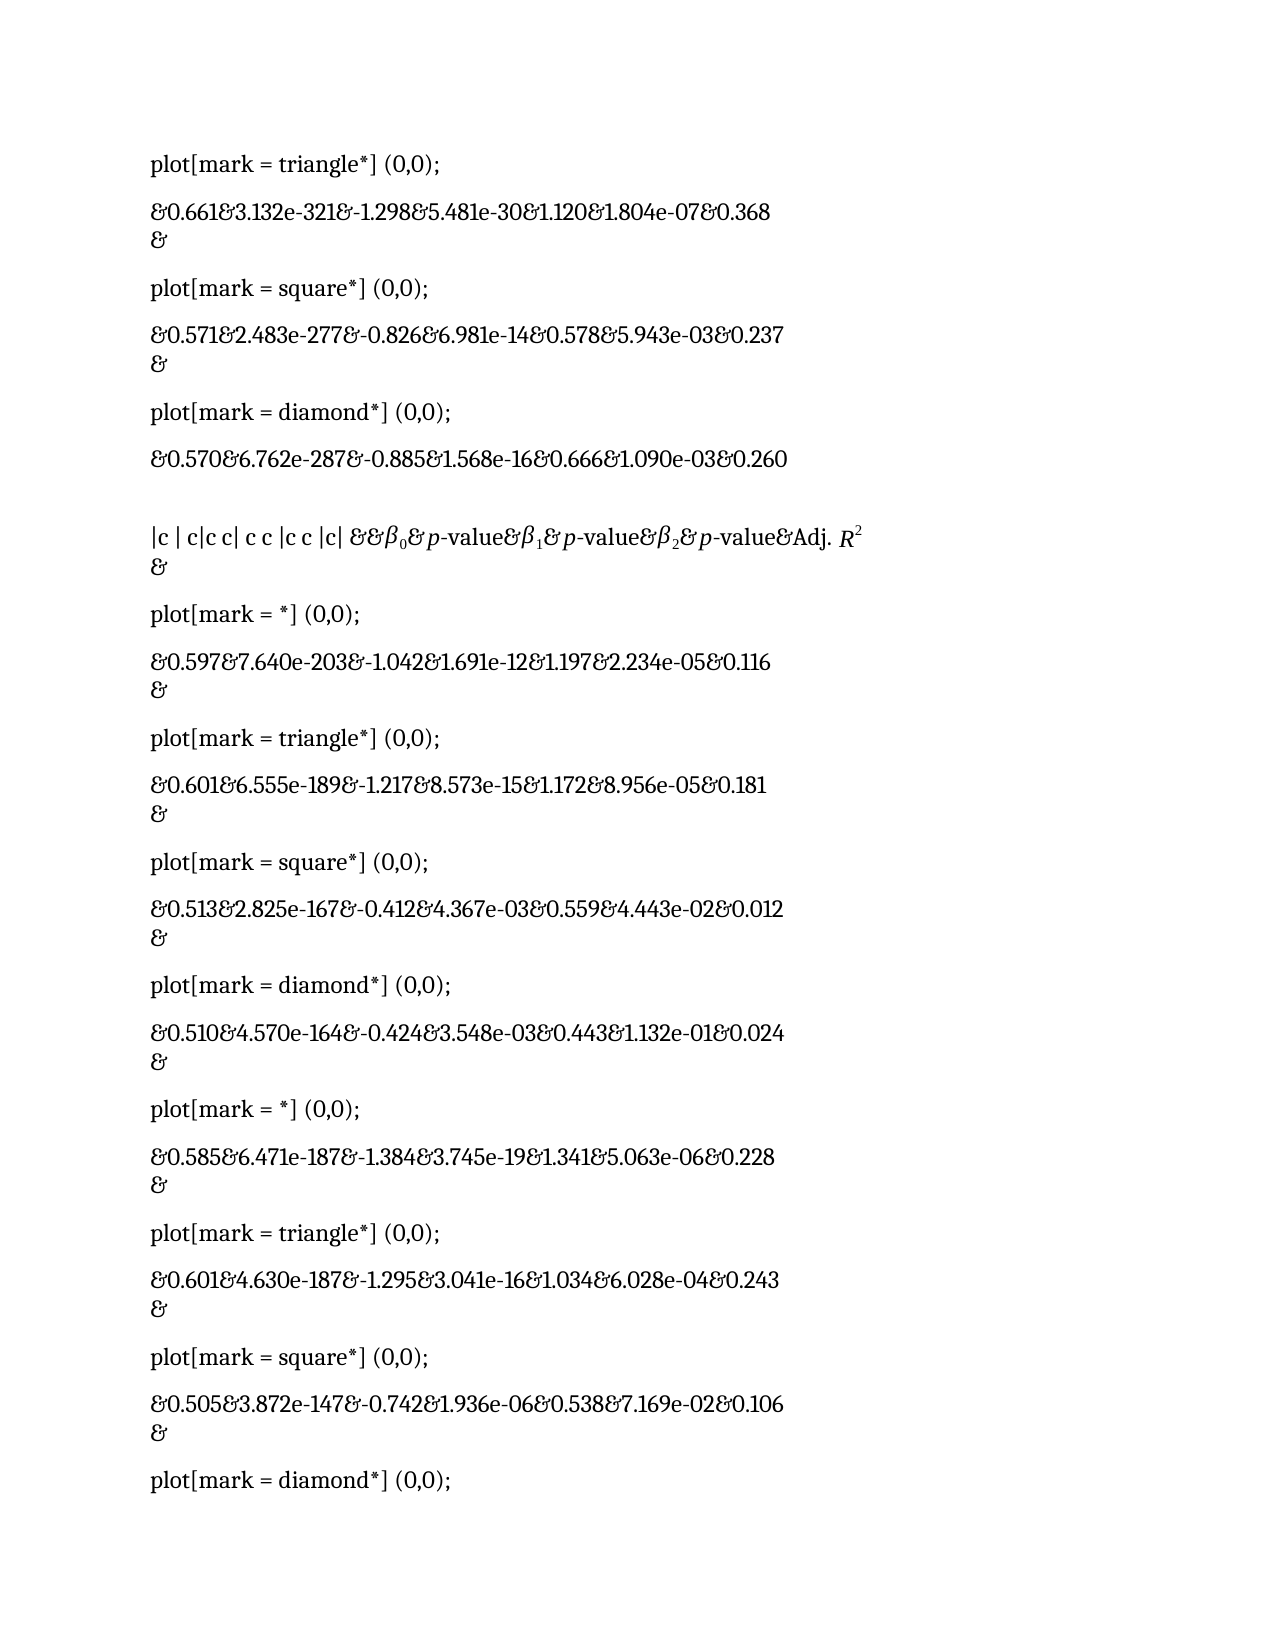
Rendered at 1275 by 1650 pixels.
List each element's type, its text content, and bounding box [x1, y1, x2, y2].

text plot[mark = diamond*] (0,0); [150, 971, 1125, 1000]
text plot[mark = triangle*] (0,0); [150, 1219, 1125, 1248]
text plot[mark = square*] (0,0); [150, 274, 1125, 302]
text plot[mark = diamond*] (0,0); [150, 1466, 1125, 1495]
text &0.510&4.570e-164&-0.424&3.548e-03&0.443&1.132e-01&0.024 & [150, 1019, 1125, 1076]
text plot[mark = *] (0,0); [150, 1095, 1125, 1124]
text plot[mark = square*] (0,0); [150, 848, 1125, 876]
text &0.571&2.483e-277&-0.826&6.981e-14&0.578&5.943e-03&0.237 & [150, 321, 1125, 379]
text &0.601&6.555e-189&-1.217&8.573e-15&1.172&8.956e-05&0.181 & [150, 771, 1125, 829]
text &0.505&3.872e-147&-0.742&1.936e-06&0.538&7.169e-02&0.106 & [150, 1390, 1125, 1448]
text plot[mark = diamond*] (0,0); [150, 397, 1125, 426]
text plot[mark = triangle*] (0,0); [150, 724, 1125, 753]
text &0.513&2.825e-167&-0.412&4.367e-03&0.559&4.443e-02&0.012 & [150, 895, 1125, 953]
text |c | c|c c| c c |c c |c| &&&-value&&-value&&-value&Adj. & [150, 521, 1125, 581]
text &0.661&3.132e-321&-1.298&5.481e-30&1.120&1.804e-07&0.368 & [150, 197, 1125, 255]
text &0.585&6.471e-187&-1.384&3.745e-19&1.341&5.063e-06&0.228 & [150, 1143, 1125, 1200]
text &0.597&7.640e-203&-1.042&1.691e-12&1.197&2.234e-05&0.116 & [150, 648, 1125, 705]
text &0.601&4.630e-187&-1.295&3.041e-16&1.034&6.028e-04&0.243 & [150, 1266, 1125, 1324]
text plot[mark = *] (0,0); [150, 600, 1125, 629]
text &0.570&6.762e-287&-0.885&1.568e-16&0.666&1.090e-03&0.260 [150, 445, 1125, 502]
text plot[mark = square*] (0,0); [150, 1343, 1125, 1371]
text plot[mark = triangle*] (0,0); [150, 150, 1125, 179]
